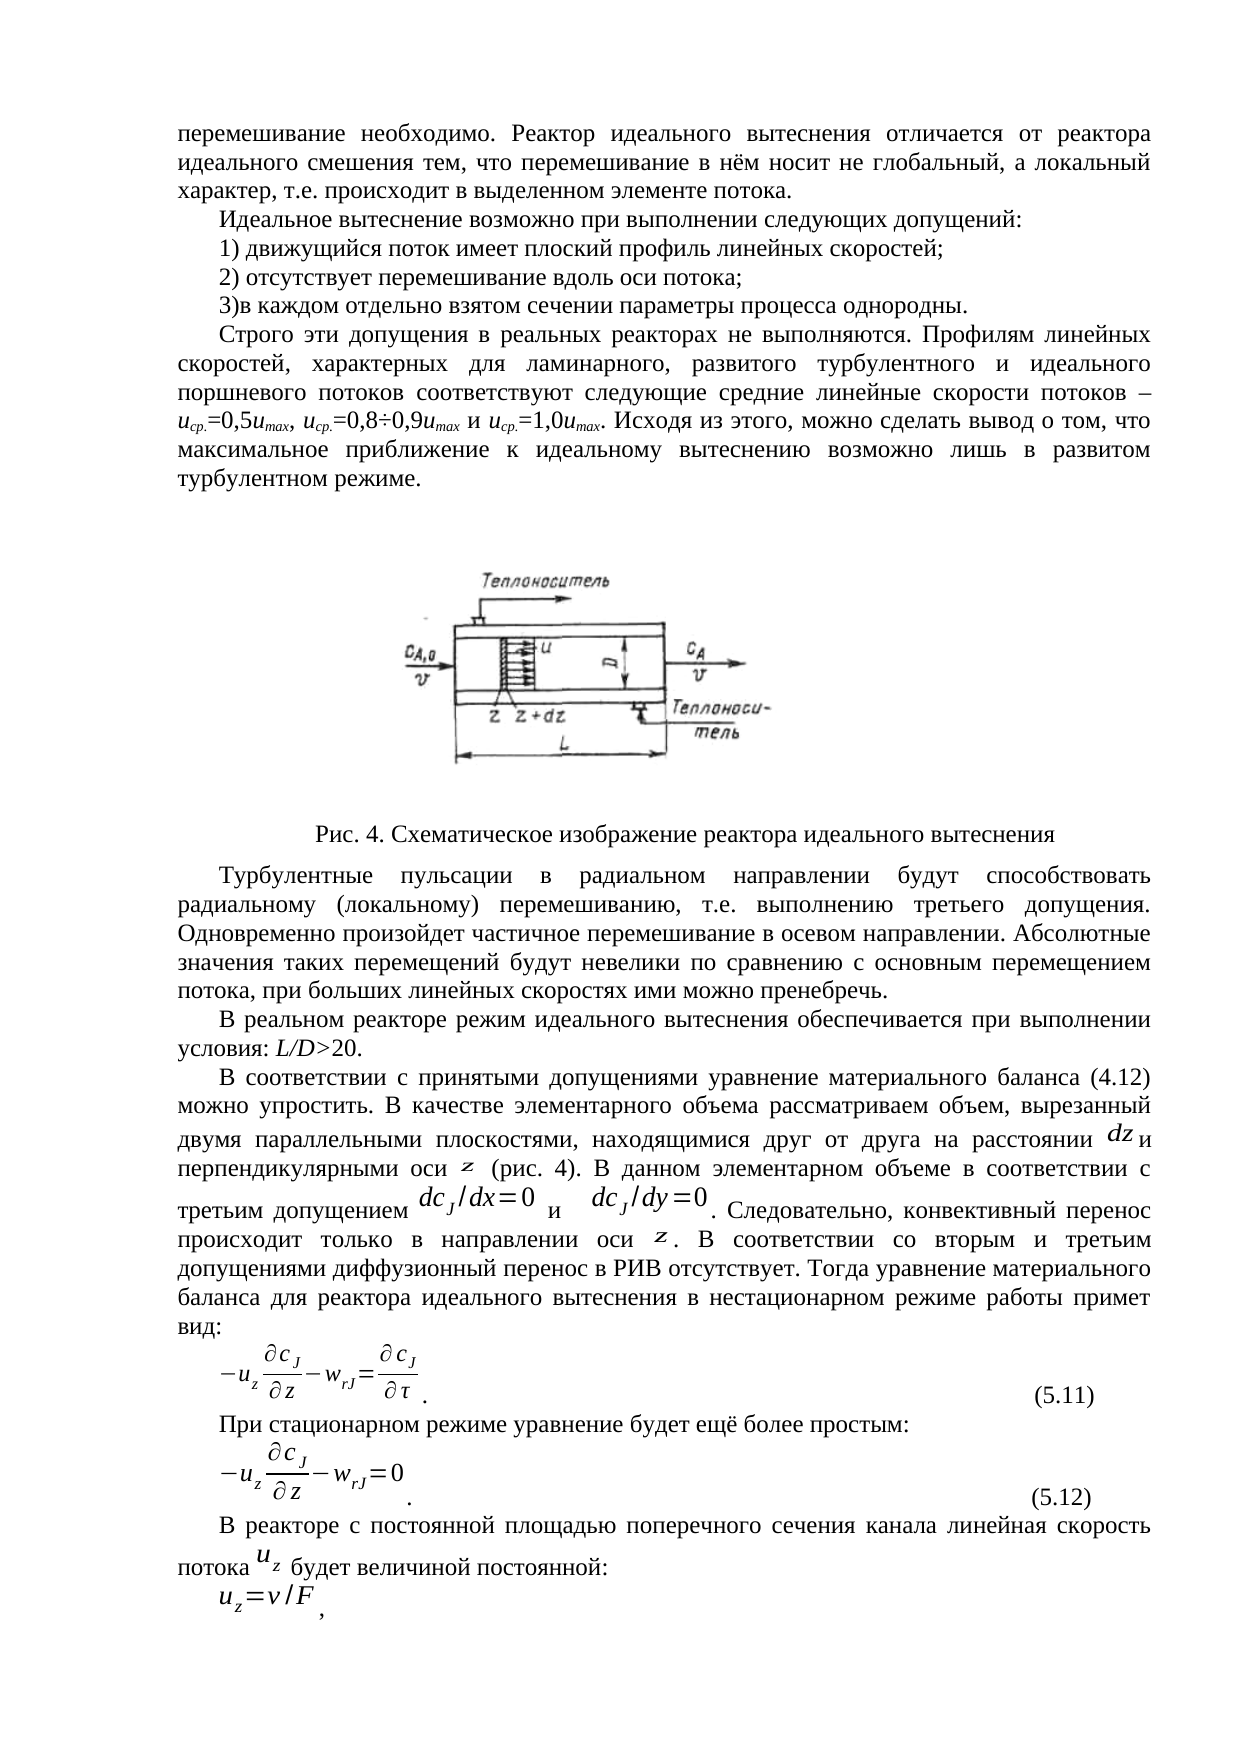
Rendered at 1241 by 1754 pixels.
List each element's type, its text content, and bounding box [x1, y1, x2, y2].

picture [383, 558, 778, 778]
text Рис. 4. Схематическое изображение реактора идеального вытеснения [177, 819, 1152, 848]
text . (5.11) [177, 1339, 1152, 1409]
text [177, 118, 1152, 204]
text В реальном реакторе режим идеального вытеснения обеспечивается при выполнении условия: L/D>20. [177, 1004, 1152, 1062]
text , [177, 1580, 1152, 1622]
text При стационарном режиме уравнение будет ещё более простым: [177, 1409, 1152, 1438]
text 2) отсутствует перемешивание вдоль оси потока; [177, 262, 1152, 291]
text В реакторе с постоянной площадью поперечного сечения канала линейная скорость потока будет величиной постоянной: [177, 1510, 1152, 1580]
text Турбулентные пульсации в радиальном направлении будут способствовать радиальному (локальному) перемешиванию, т.е. выполнению третьего допущения. Одновременно произойдет частичное перемешивание в осевом направлении. Абсолютные значения таких перемещений будут невелики по сравнению с основным перемещением потока, при больших линейных скоростях ими можно пренебречь. [177, 860, 1152, 1004]
text 3)в каждом отдельно взятом сечении параметры процесса однородны. [177, 291, 1152, 319]
text . (5.12) [177, 1438, 1152, 1510]
text В соответствии с принятыми допущениями уравнение материального баланса (4.12) можно упростить. В качестве элементарного объема рассматриваем объем, вырезанный двумя параллельными плоскостями, находящимися друг от друга на расстоянии и перпендикулярными оси (рис. 4). В данном элементарном объеме в соответствии с третьим допущением и . Следовательно, конвективный перенос происходит только в направлении оси . В соответствии со вторым и третьим допущениями диффузионный перенос в РИВ отсутствует. Тогда уравнение материального баланса для реактора идеального вытеснения в нестационарном режиме работы примет вид: [177, 1062, 1152, 1339]
text Строго эти допущения в реальных реакторах не выполняются. Профилям линейных скоростей, характерных для ламинарного, развитого турбулентного и идеального поршневого потоков соответствуют следующие средние линейные скорости потоков – uср.=0,5umax, uср.=0,8÷0,9umax и uср.=1,0umax. Исходя из этого, можно сделать вывод о том, что максимальное приближение к идеальному вытеснению возможно лишь в развитом турбулентном режиме. [177, 319, 1152, 492]
text 1) движущийся поток имеет плоский профиль линейных скоростей; [177, 233, 1152, 262]
text Идеальное вытеснение возможно при выполнении следующих допущений: [177, 204, 1152, 233]
